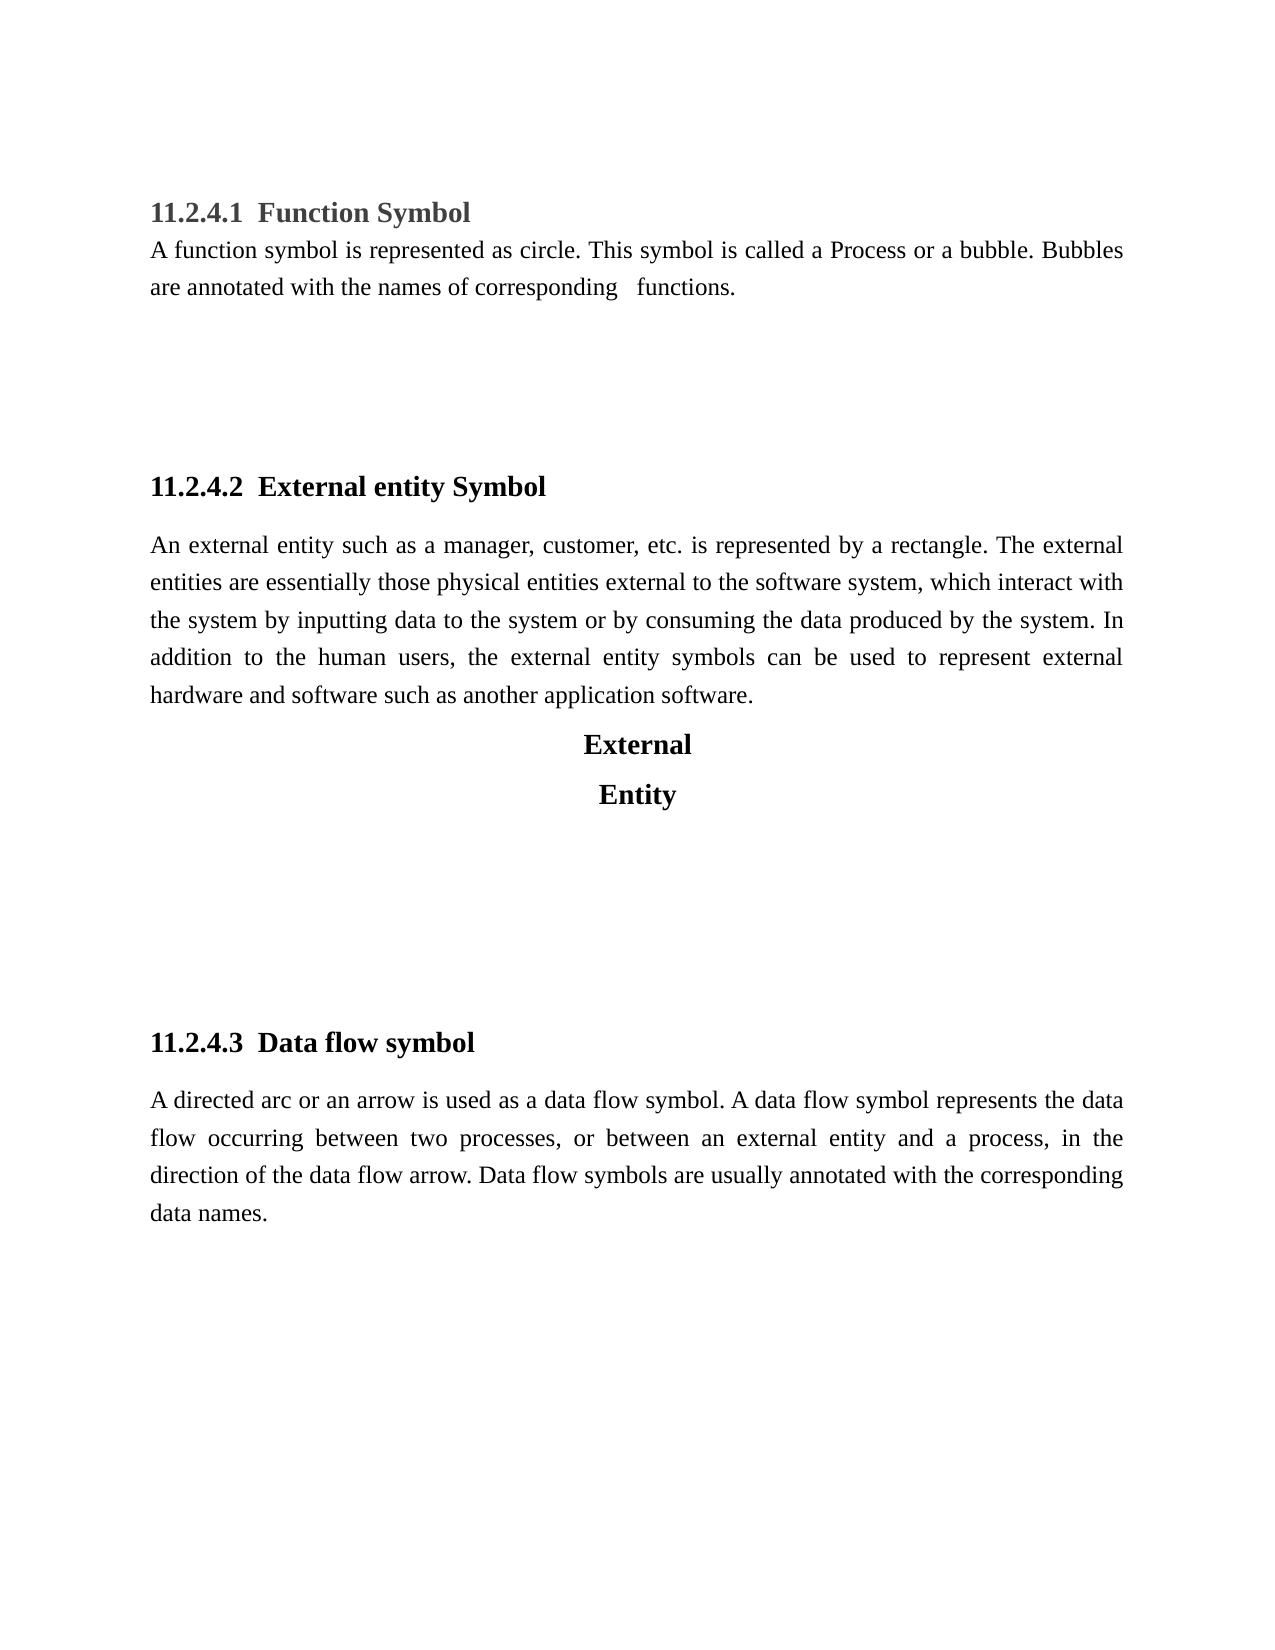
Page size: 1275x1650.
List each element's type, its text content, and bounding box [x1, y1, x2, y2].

text A function symbol is represented as circle. This symbol is called a Process or a bubble. Bubbles are annotated with the names of corresponding functions. [150, 228, 1125, 303]
text 11.2.4.1 Function Symbol [150, 199, 1125, 228]
text 11.2.4.3 Data flow symbol [150, 1029, 1125, 1058]
text 11.2.4.2 External entity Symbol [150, 474, 1125, 502]
text An external entity such as a manager, customer, etc. is represented by a rectangle. The external entities are essentially those physical entities external to the software system, which interact with the system by inputting data to the system or by consuming the data produced by the system. In addition to the human users, the external entity symbols can be used to represent external hardware and software such as another application software. [150, 523, 1125, 711]
text External [150, 732, 1125, 760]
text Entity [150, 781, 1125, 810]
text A directed arc or an arrow is used as a data flow symbol. A data flow symbol represents the data flow occurring between two processes, or between an external entity and a process, in the direction of the data flow arrow. Data flow symbols are usually annotated with the corresponding data names. [150, 1079, 1125, 1229]
